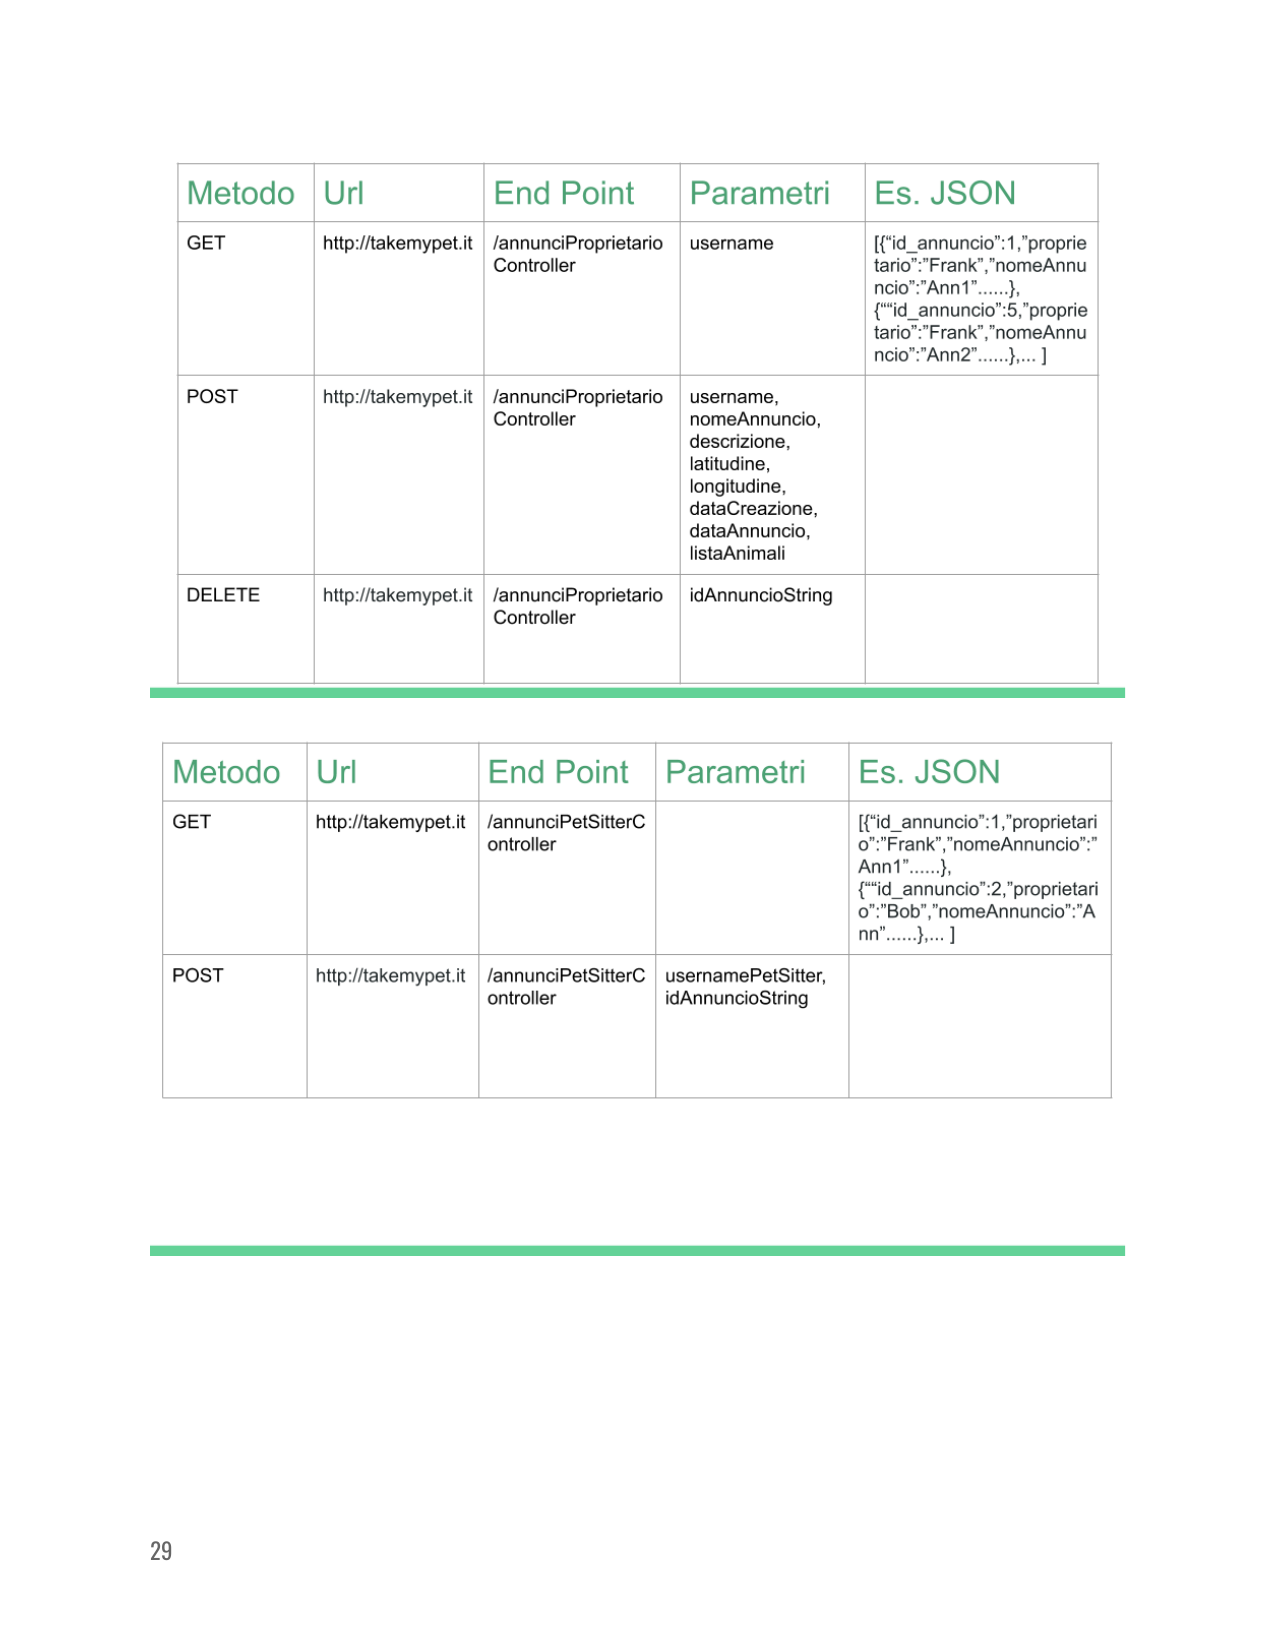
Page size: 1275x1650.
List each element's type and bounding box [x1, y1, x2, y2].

picture [150, 707, 1125, 1256]
picture [150, 150, 1125, 698]
